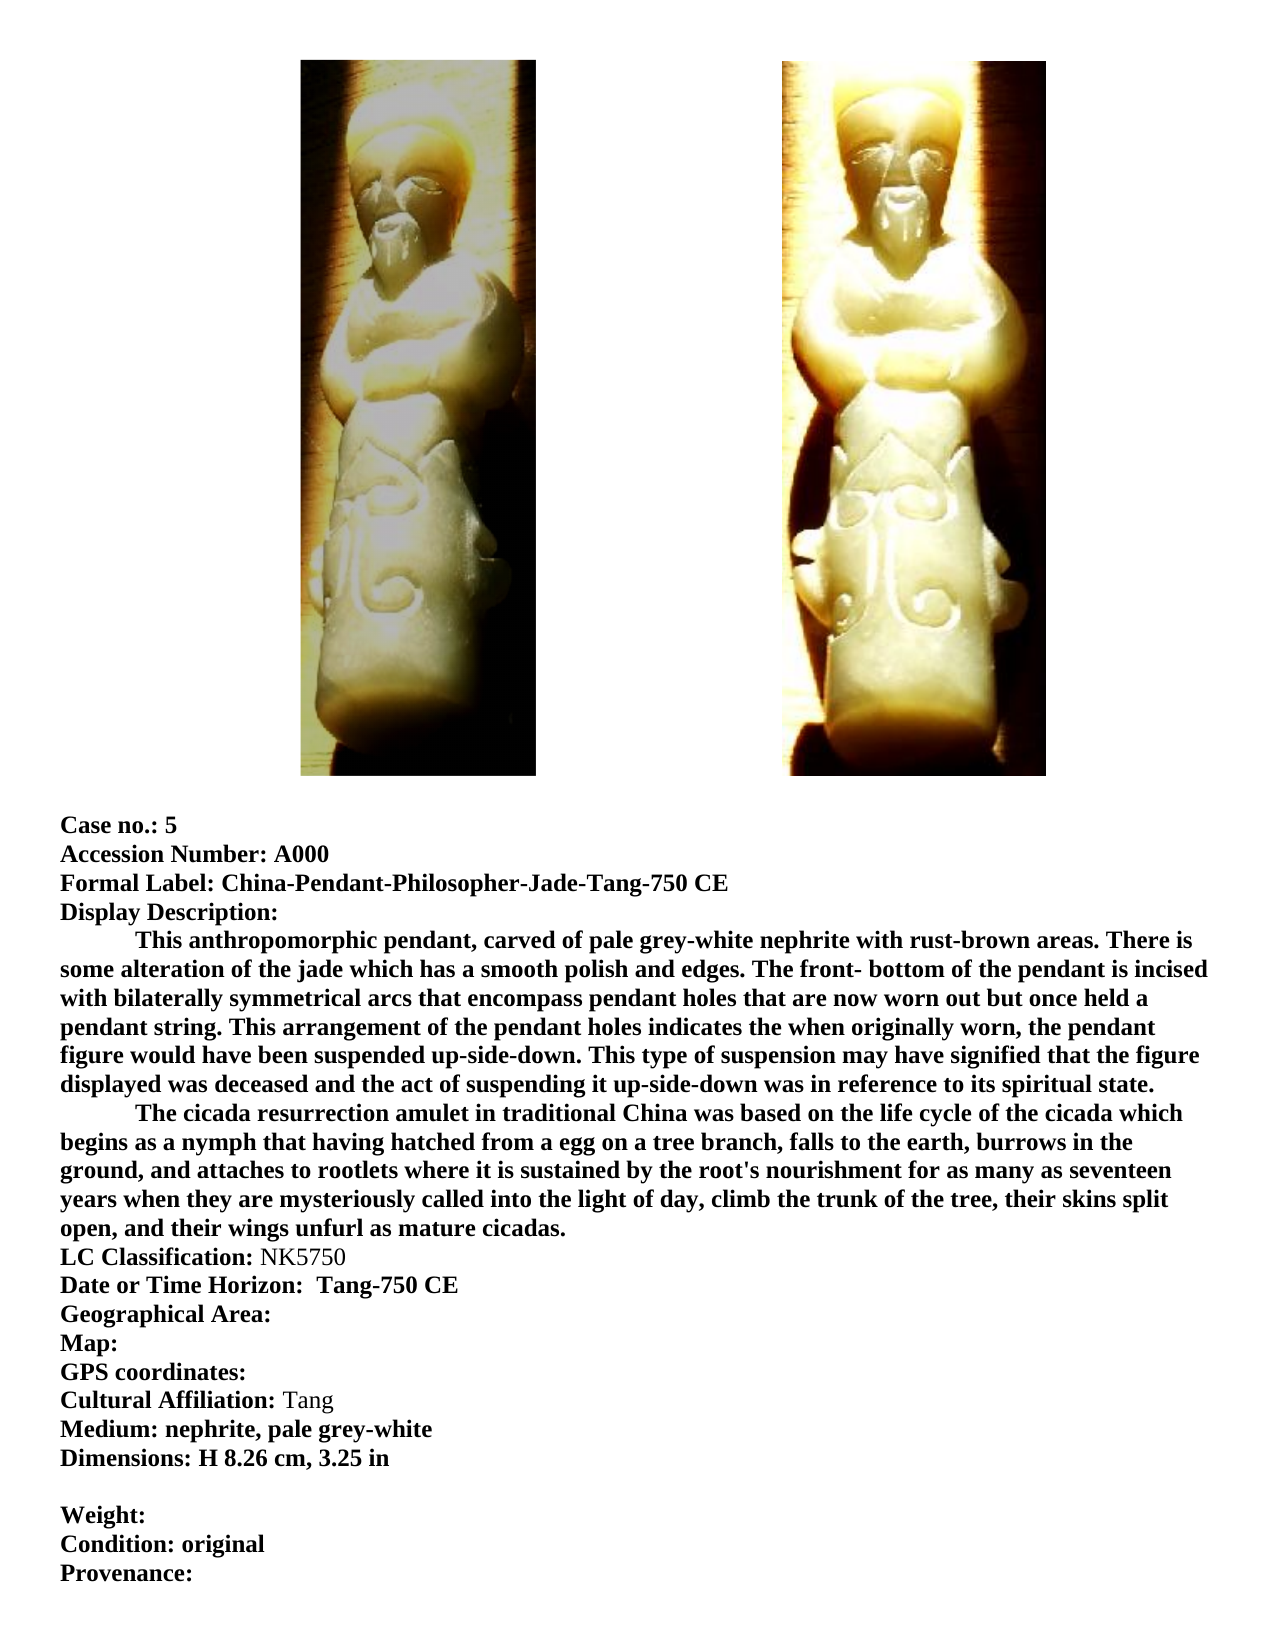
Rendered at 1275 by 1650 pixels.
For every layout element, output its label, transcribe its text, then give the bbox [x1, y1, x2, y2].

text Formal Label: China-Pendant-Philosopher-Jade-Tang-750 CE [60, 868, 1215, 897]
text Case no.: 5 [60, 810, 1215, 839]
text Medium: nephrite, pale grey-white [60, 1414, 1215, 1443]
picture [301, 60, 535, 775]
text Cultural Affiliation: Tang [60, 1385, 1215, 1414]
text Accession Number: A000 [60, 839, 1215, 868]
text GPS coordinates: [60, 1357, 1215, 1385]
text This anthropomorphic pendant, carved of pale grey-white nephrite with rust-brown areas. There is some alteration of the jade which has a smooth polish and edges. The front- bottom of the pendant is incised with bilaterally symmetrical arcs that encompass pendant holes that are now worn out but once held a pendant string. This arrangement of the pendant holes indicates the when originally worn, the pendant figure would have been suspended up-side-down. This type of suspension may have signified that the figure displayed was deceased and the act of suspending it up-side-down was in reference to its spiritual state. [60, 925, 1215, 1098]
text LC Classification: NK5750 [60, 1242, 1215, 1270]
text Condition: original [60, 1529, 1215, 1558]
picture [782, 61, 1046, 776]
text Display Description: [60, 897, 1215, 925]
text Weight: [60, 1500, 1215, 1529]
text Provenance: [60, 1558, 1215, 1587]
text Geographical Area: [60, 1299, 1215, 1328]
text Dimensions: H 8.26 cm, 3.25 in [60, 1443, 1215, 1472]
text Map: [60, 1328, 1215, 1357]
text The cicada resurrection amulet in traditional China was based on the life cycle of the cicada which begins as a nymph that having hatched from a egg on a tree branch, falls to the earth, burrows in the ground, and attaches to rootlets where it is sustained by the root's nourishment for as many as seventeen years when they are mysteriously called into the light of day, climb the trunk of the tree, their skins split open, and their wings unfurl as mature cicadas. [60, 1098, 1215, 1242]
text Date or Time Horizon: Tang-750 CE [60, 1270, 1215, 1299]
